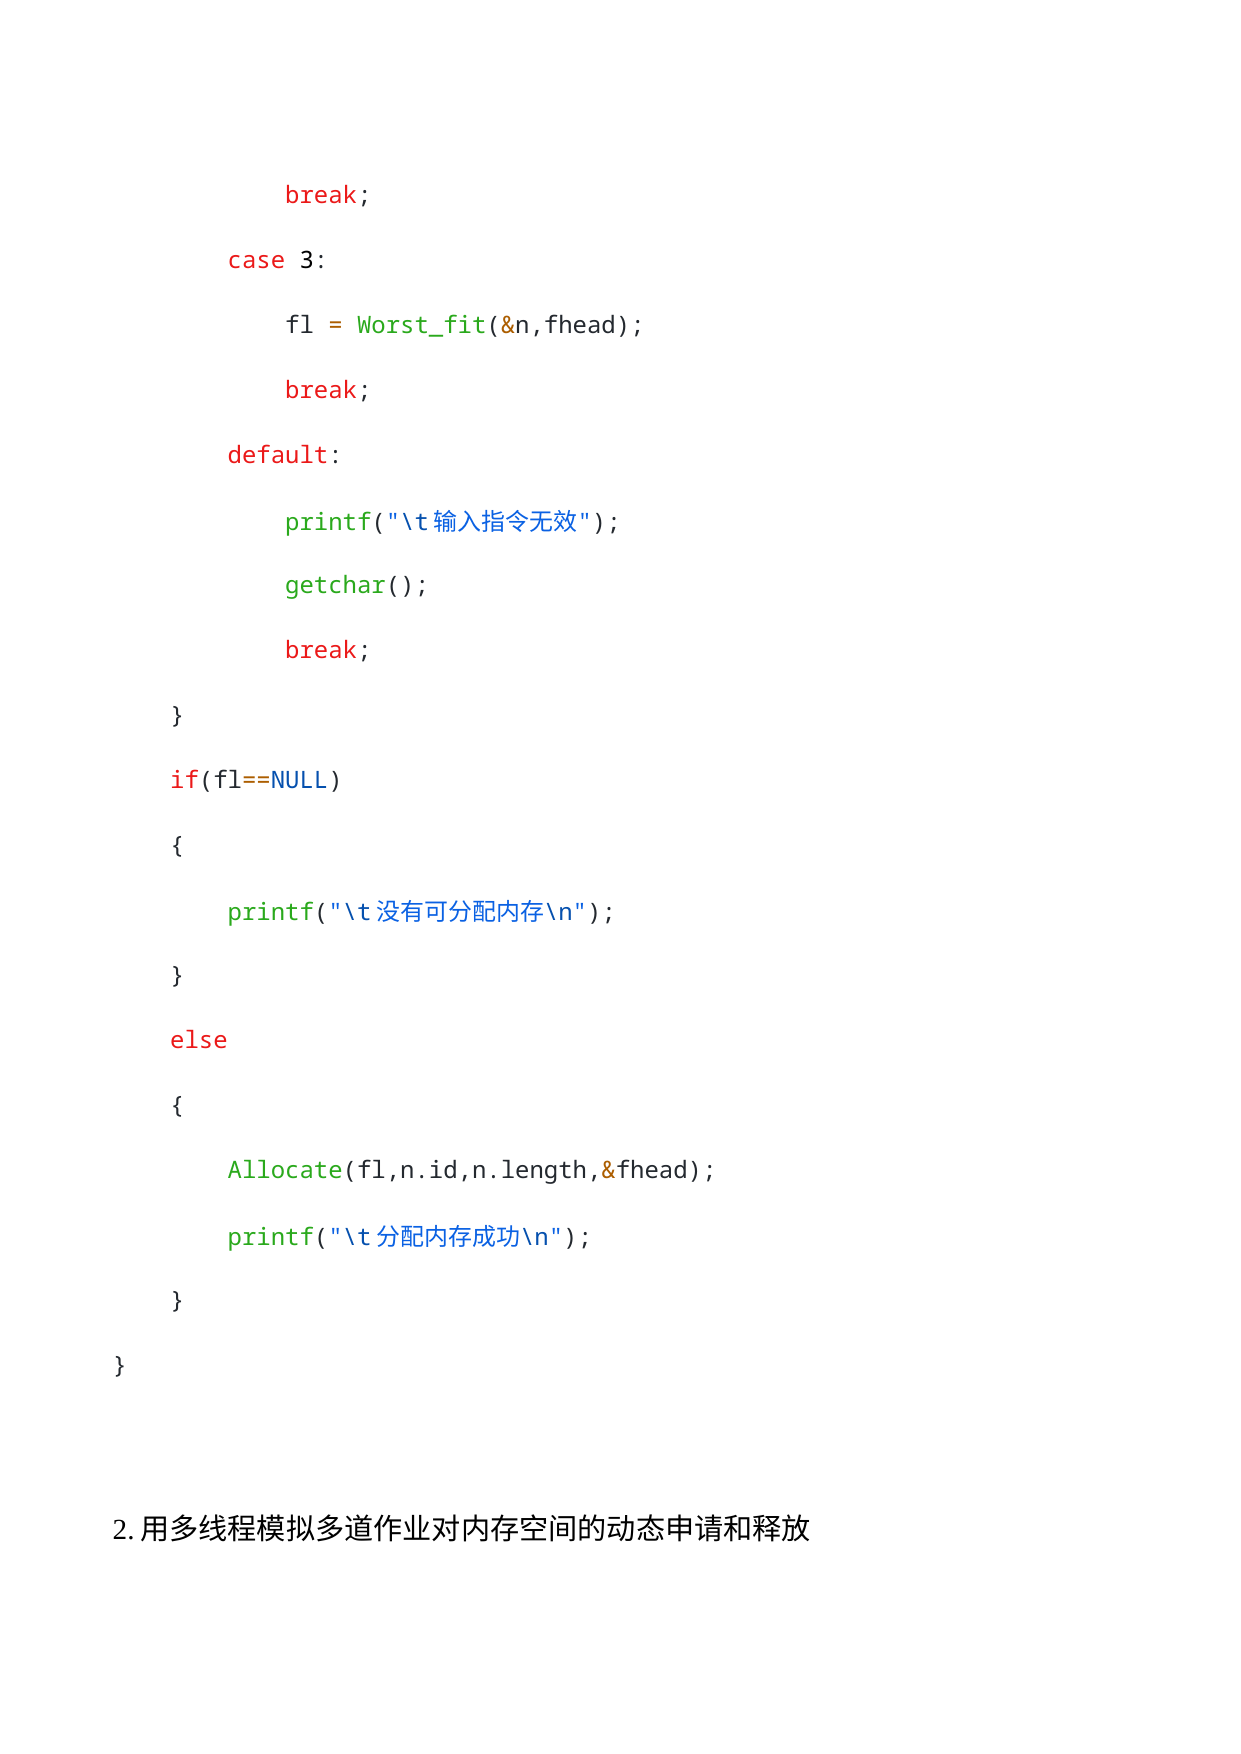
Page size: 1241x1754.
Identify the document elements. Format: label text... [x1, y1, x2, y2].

text else [112, 1007, 1128, 1072]
text printf("\t分配内存成功\n"); [112, 1202, 1128, 1267]
text break; [112, 617, 1128, 682]
text if(fl==NULL) [112, 747, 1128, 812]
text { [112, 812, 1128, 877]
text } [112, 942, 1128, 1007]
text printf("\t输入指令无效"); [112, 487, 1128, 552]
text } [112, 682, 1128, 747]
text default: [112, 422, 1128, 487]
text case 3: [112, 227, 1128, 292]
text } [112, 1267, 1128, 1332]
text printf("\t没有可分配内存\n"); [112, 877, 1128, 942]
text break; [112, 162, 1128, 227]
text { [112, 1072, 1128, 1137]
text 2. 用多线程模拟多道作业对内存空间的动态申请和释放 [112, 1494, 1128, 1559]
text fl = Worst_fit(&n,fhead); [112, 292, 1128, 357]
text getchar(); [112, 552, 1128, 617]
text } [112, 1332, 1128, 1397]
text Allocate(fl,n.id,n.length,&fhead); [112, 1137, 1128, 1202]
text break; [112, 357, 1128, 422]
